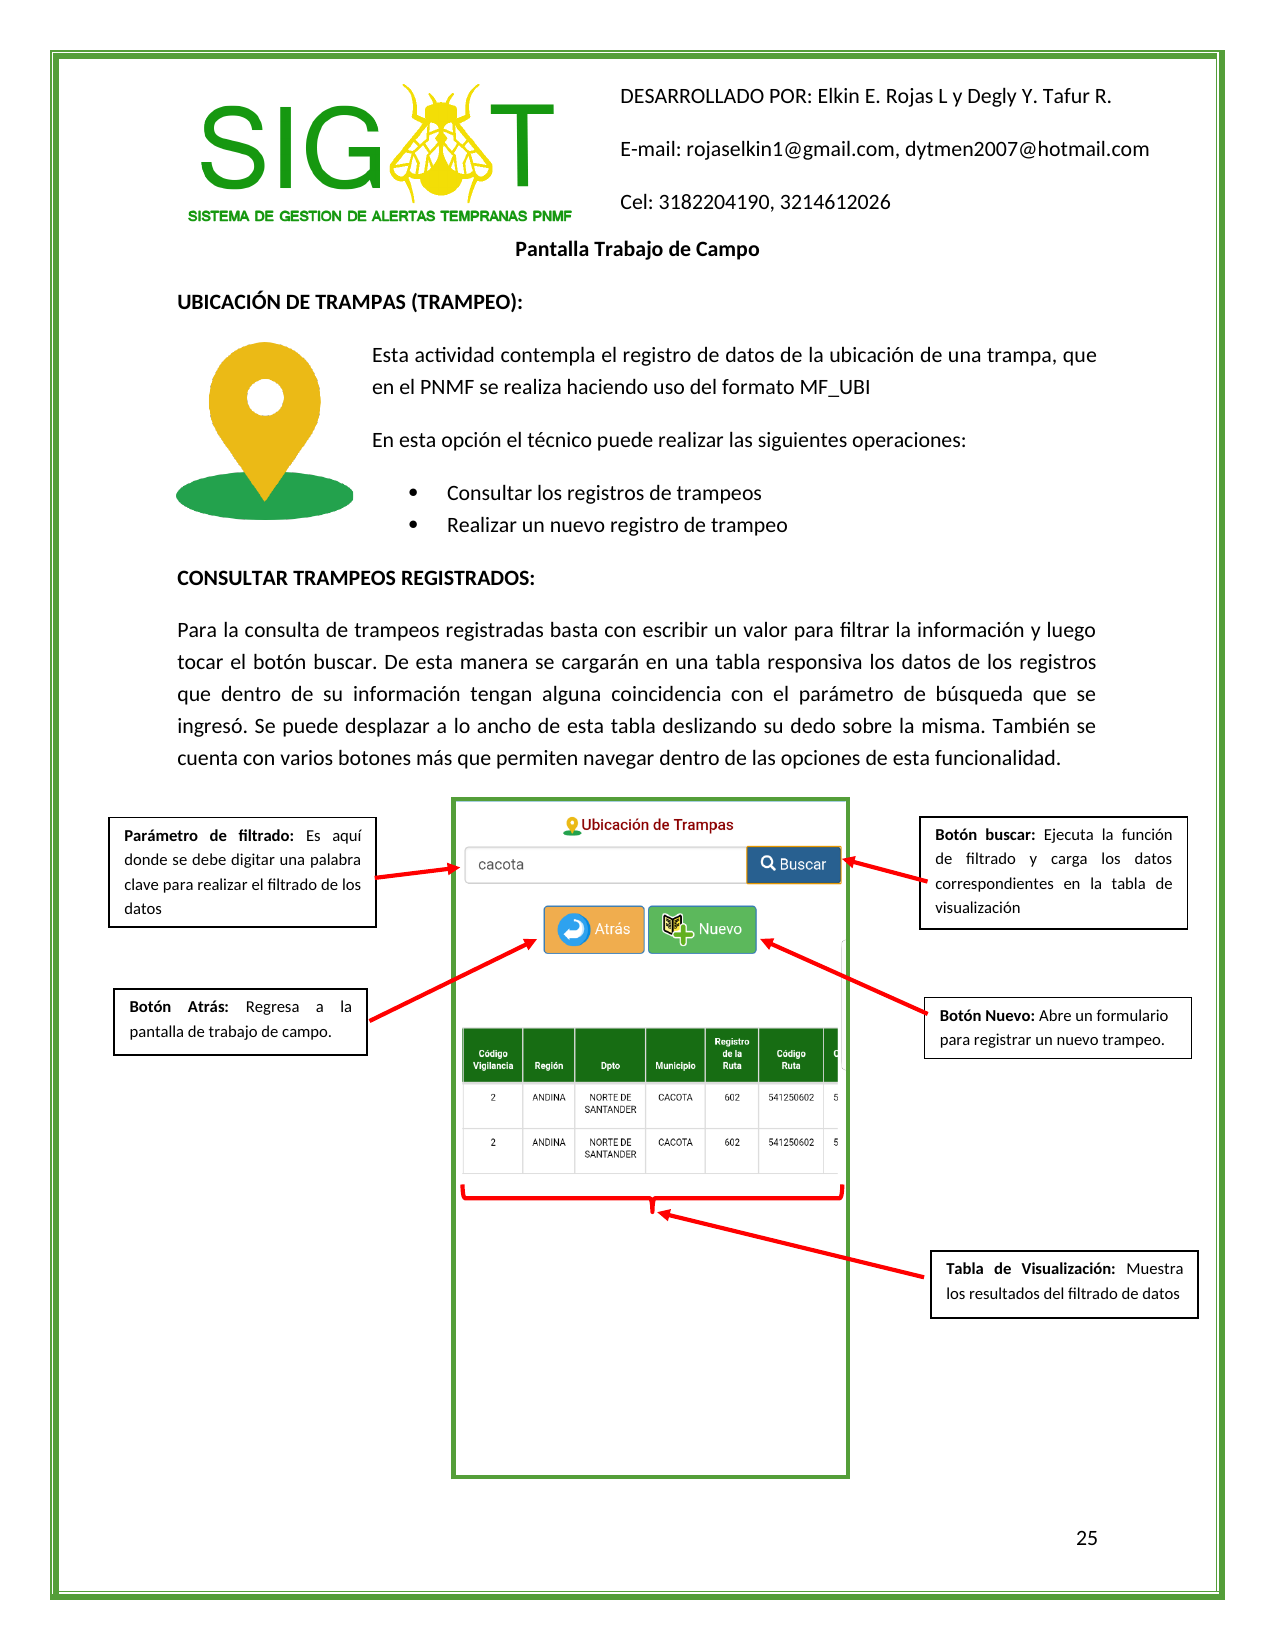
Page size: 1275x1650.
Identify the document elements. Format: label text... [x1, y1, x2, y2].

text UBICACIÓN DE TRAMPAS (TRAMPEO): [177, 288, 1098, 315]
text Esta actividad contempla el registro de datos de la ubicación de una trampa, que en el PNMF se realiza haciendo uso del formato MF_UBI [177, 341, 1098, 400]
text CONSULTAR TRAMPEOS REGISTRADOS: [177, 564, 1098, 590]
text Para la consulta de trampeos registradas basta con escribir un valor para filtrar la información y luego tocar el botón buscar. De esta manera se cargarán en una tabla responsiva los datos de los registros que dentro de su información tengan alguna coincidencia con el parámetro de búsqueda que se ingresó. Se puede desplazar a lo ancho de esta tabla deslizando su dedo sobre la misma. También se cuenta con varios botones más que permiten navegar dentro de las opciones de esta funcionalidad. [177, 616, 1098, 771]
picture [176, 342, 354, 520]
picture [177, 73, 574, 236]
list Consultar los registros de trampeos [354, 479, 1098, 506]
picture [456, 801, 846, 1475]
list Realizar un nuevo registro de trampeo [214, 511, 1098, 537]
text En esta opción el técnico puede realizar las siguientes operaciones: [354, 426, 1098, 453]
text Pantalla Trabajo de Campo [177, 236, 1098, 262]
